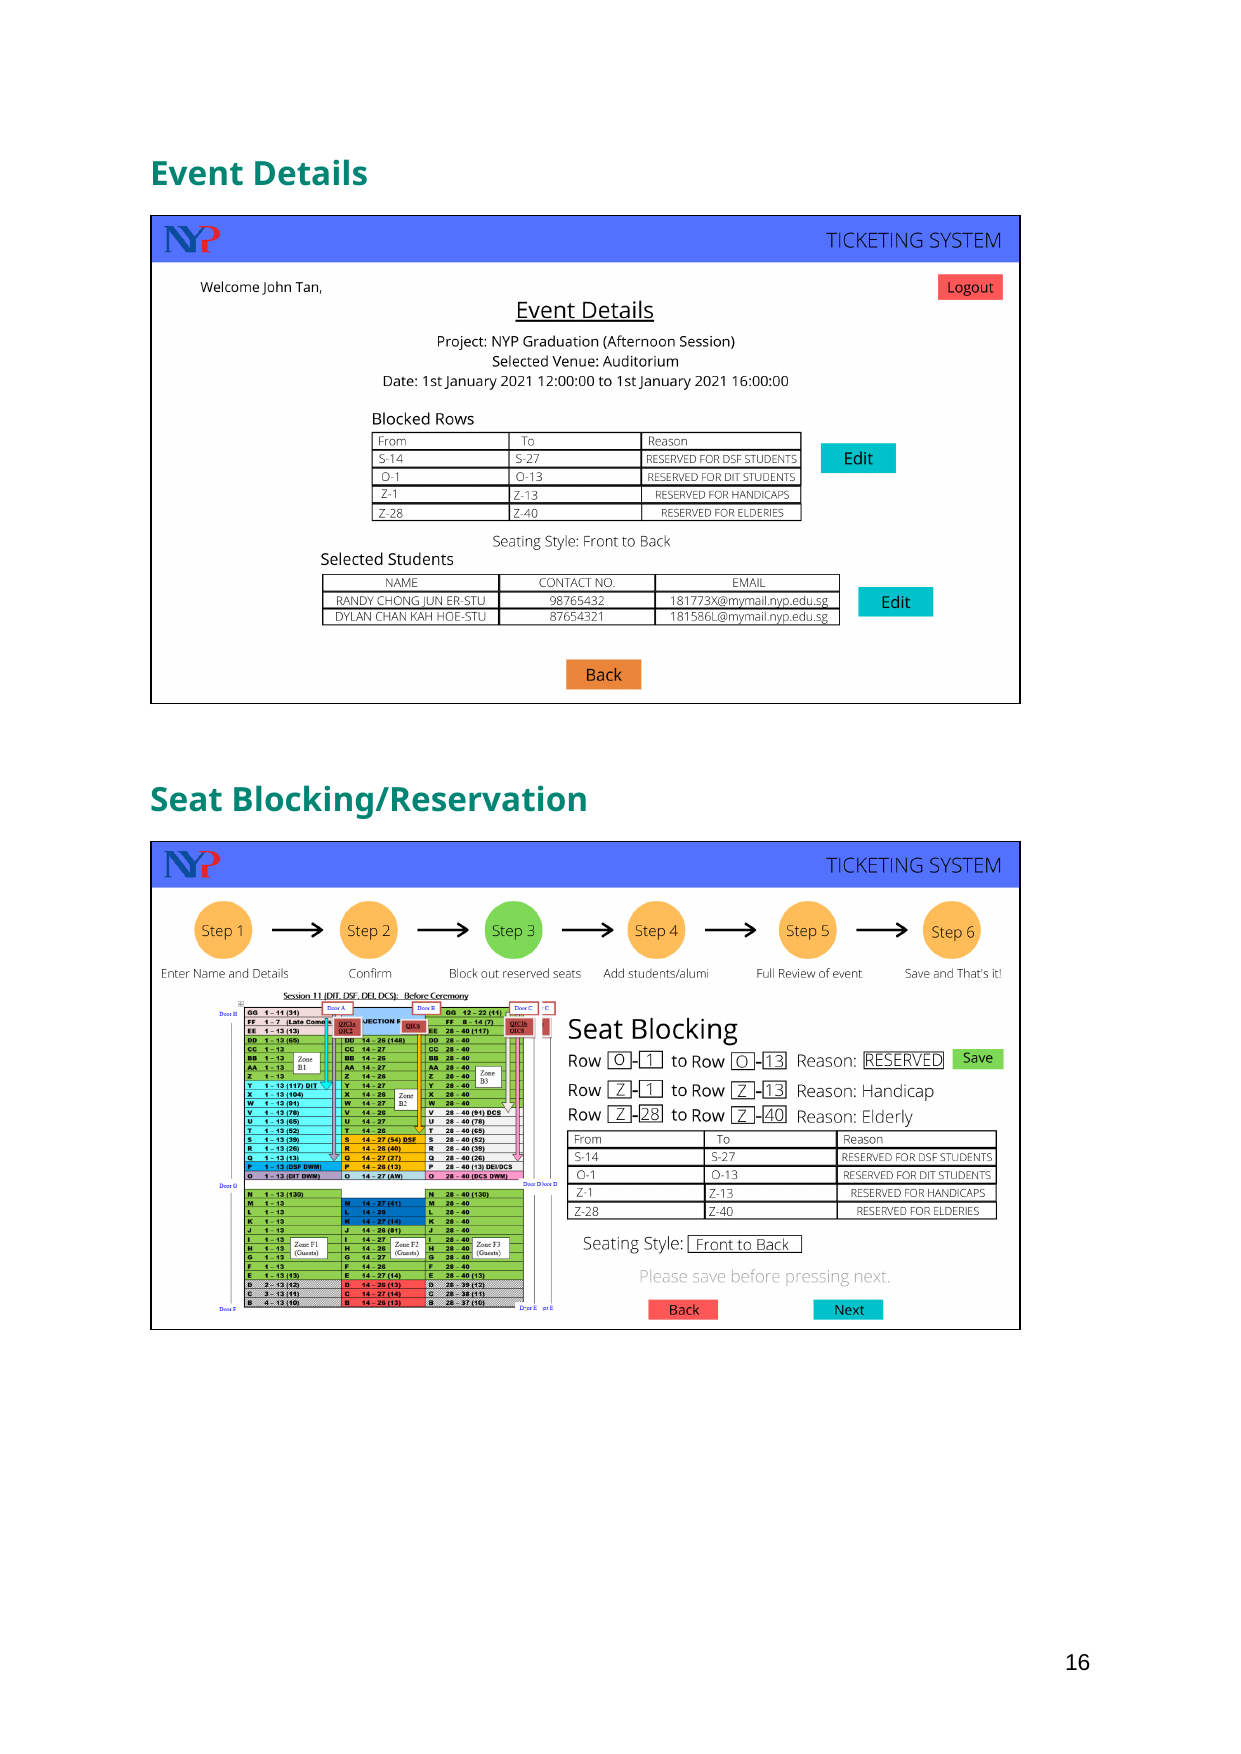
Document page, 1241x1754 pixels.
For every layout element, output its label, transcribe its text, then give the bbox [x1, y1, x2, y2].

picture [152, 842, 1019, 1329]
picture [152, 216, 1019, 703]
subtitle Event Details [150, 150, 1090, 195]
subtitle Seat Blocking/Reservation [150, 776, 1090, 821]
